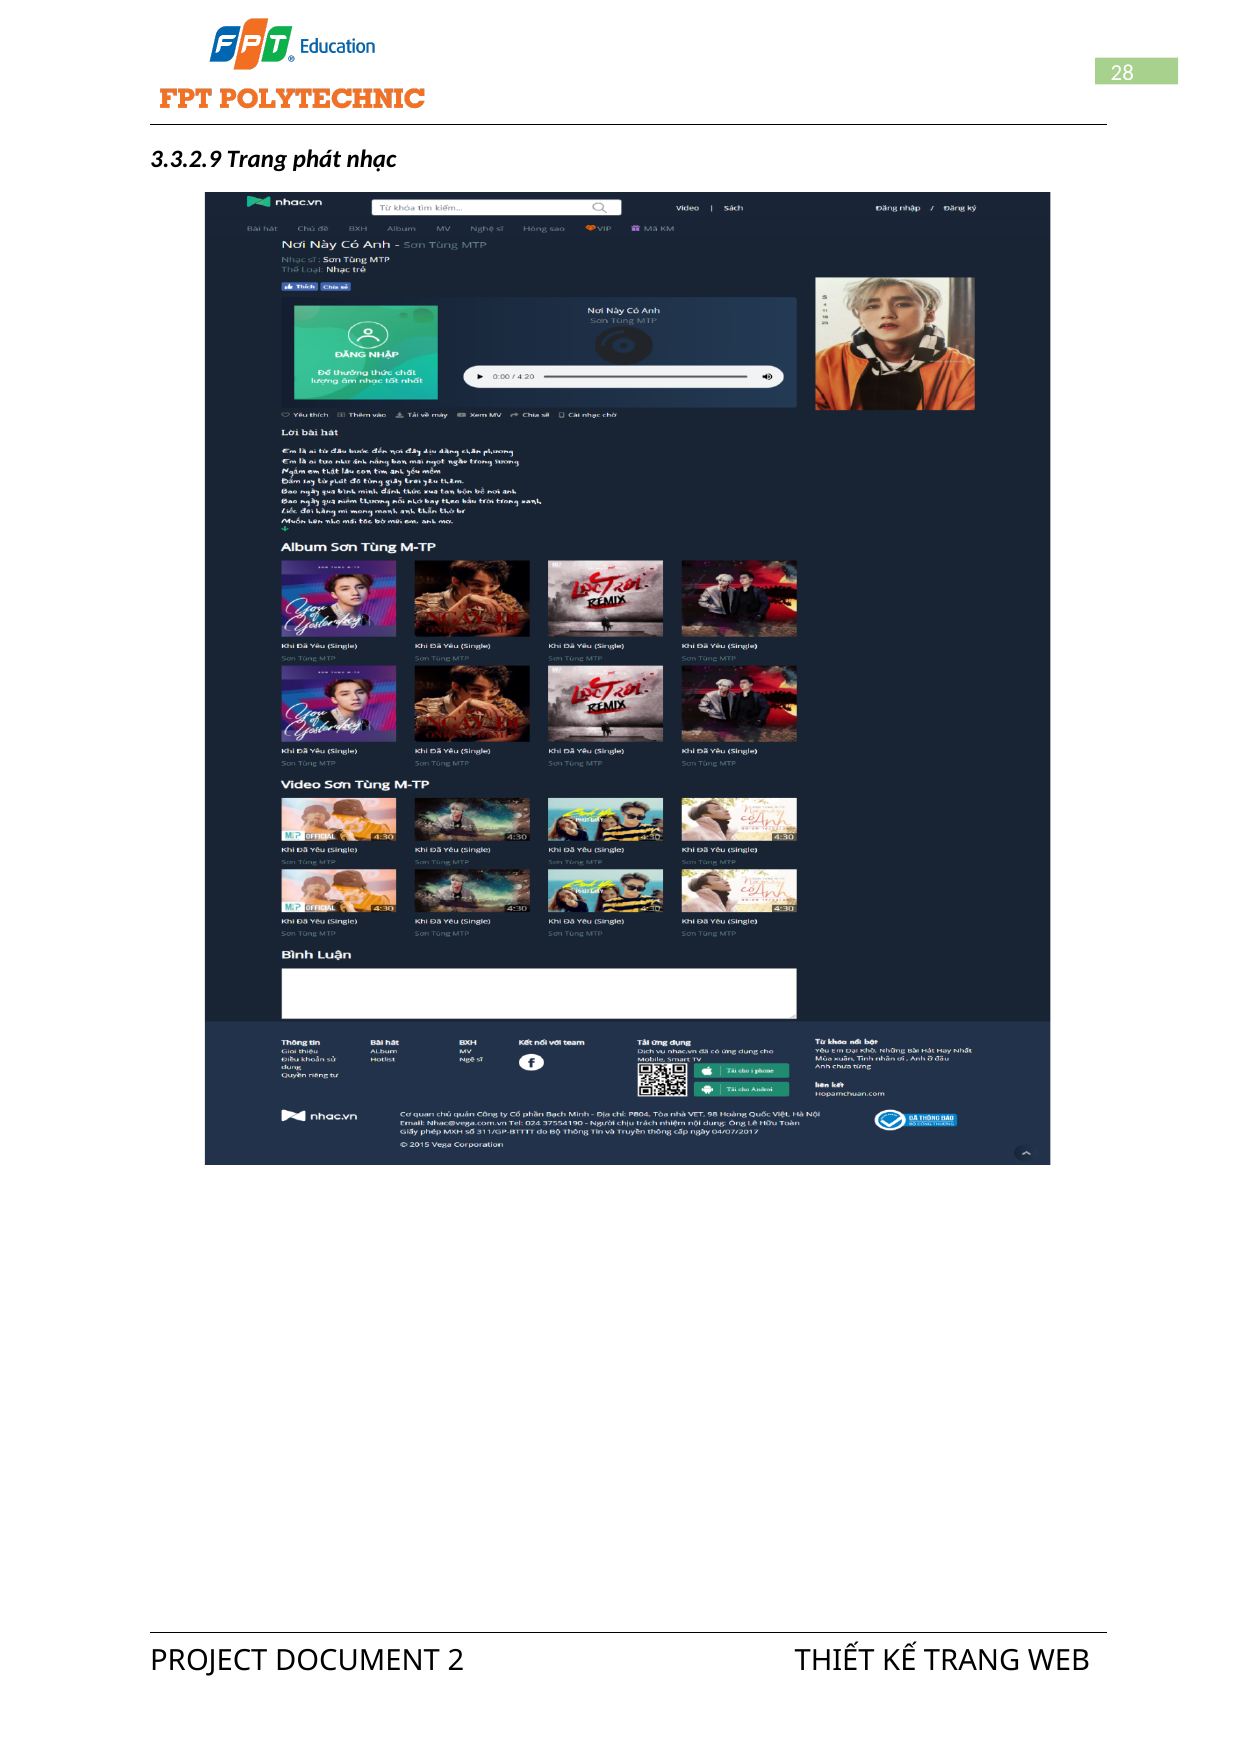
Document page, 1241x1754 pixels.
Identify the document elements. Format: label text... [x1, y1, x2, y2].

picture [204, 192, 1051, 1165]
picture [150, 9, 434, 117]
text 3.3.2.9 Trang phát nhạc [150, 143, 1107, 173]
